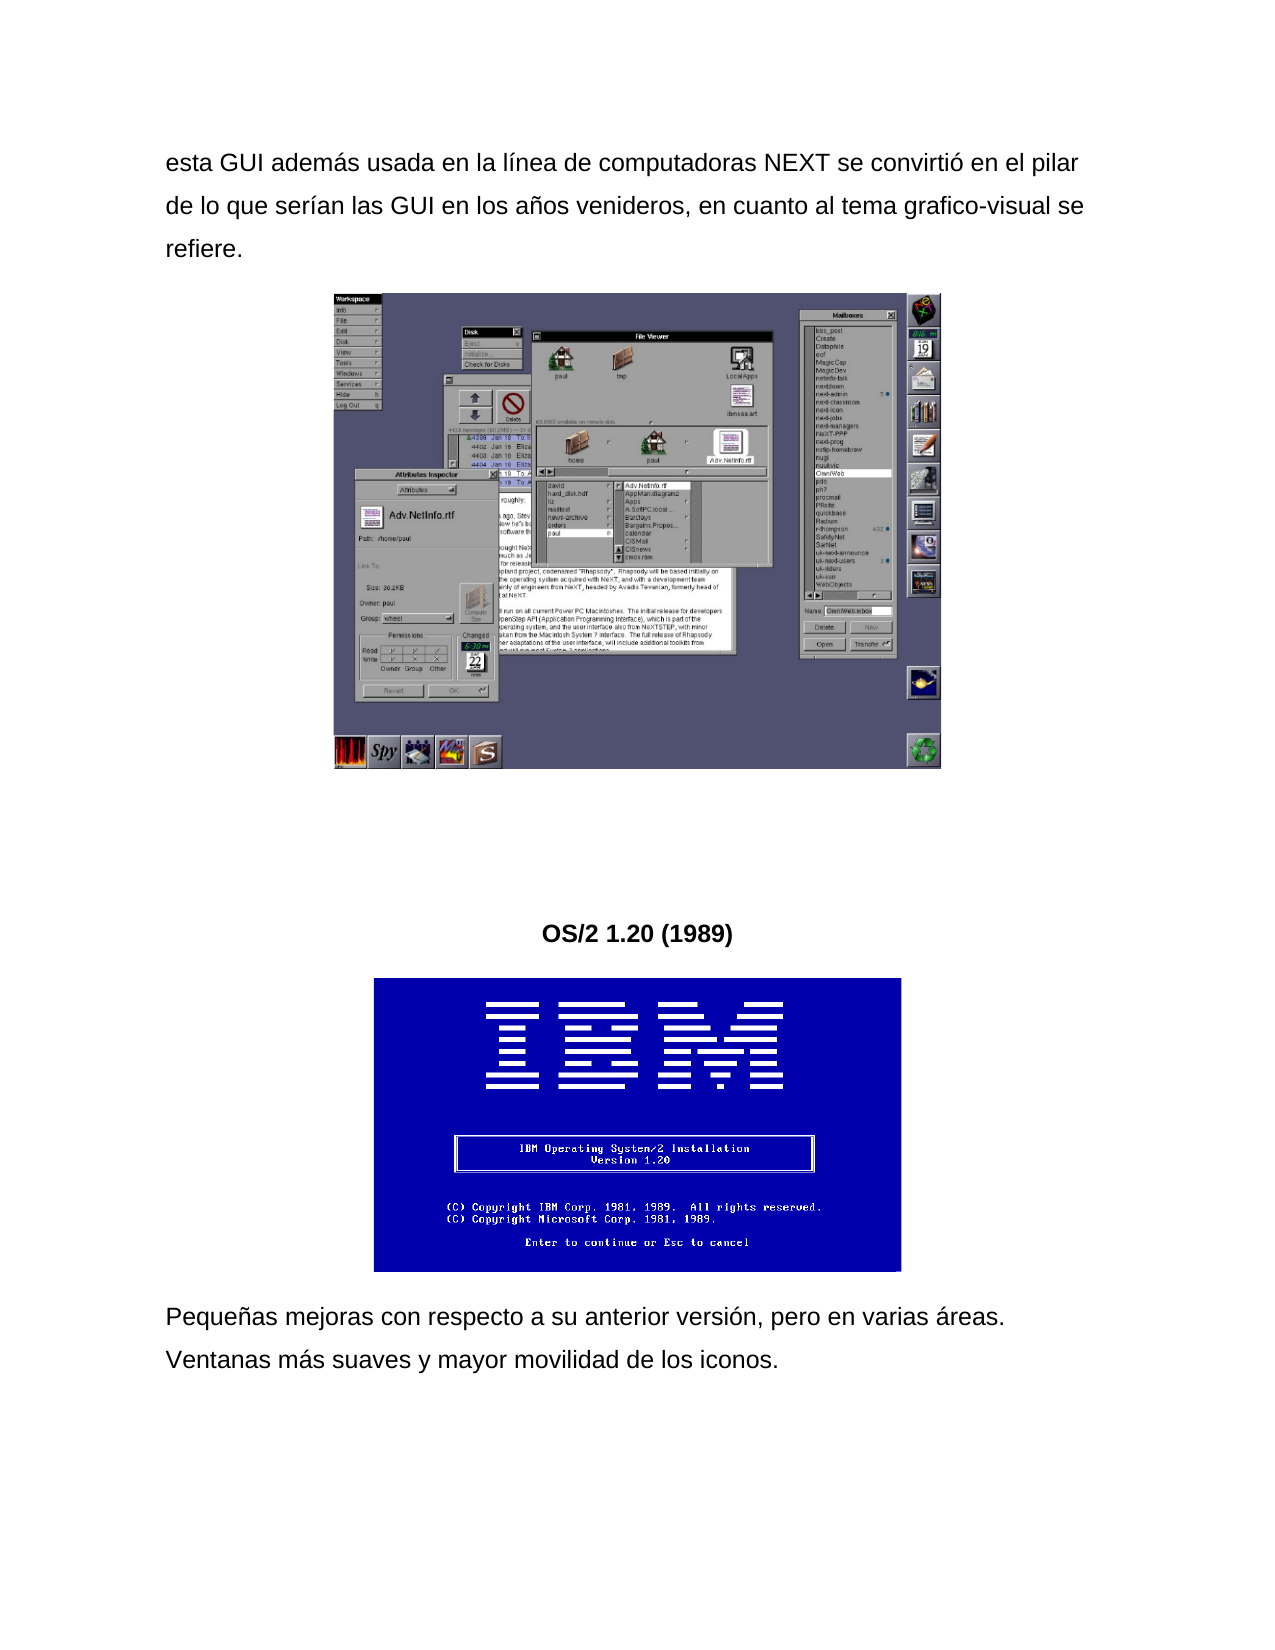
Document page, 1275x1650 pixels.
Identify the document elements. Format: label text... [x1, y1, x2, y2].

text OS/2 1.20 (1989) [165, 919, 1109, 947]
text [165, 148, 1109, 263]
picture [333, 293, 942, 769]
text Pequeñas mejoras con respecto a su anterior versión, pero en varias áreas. Ventanas más suaves y mayor movilidad de los iconos. [165, 1302, 1109, 1374]
picture [373, 978, 902, 1272]
